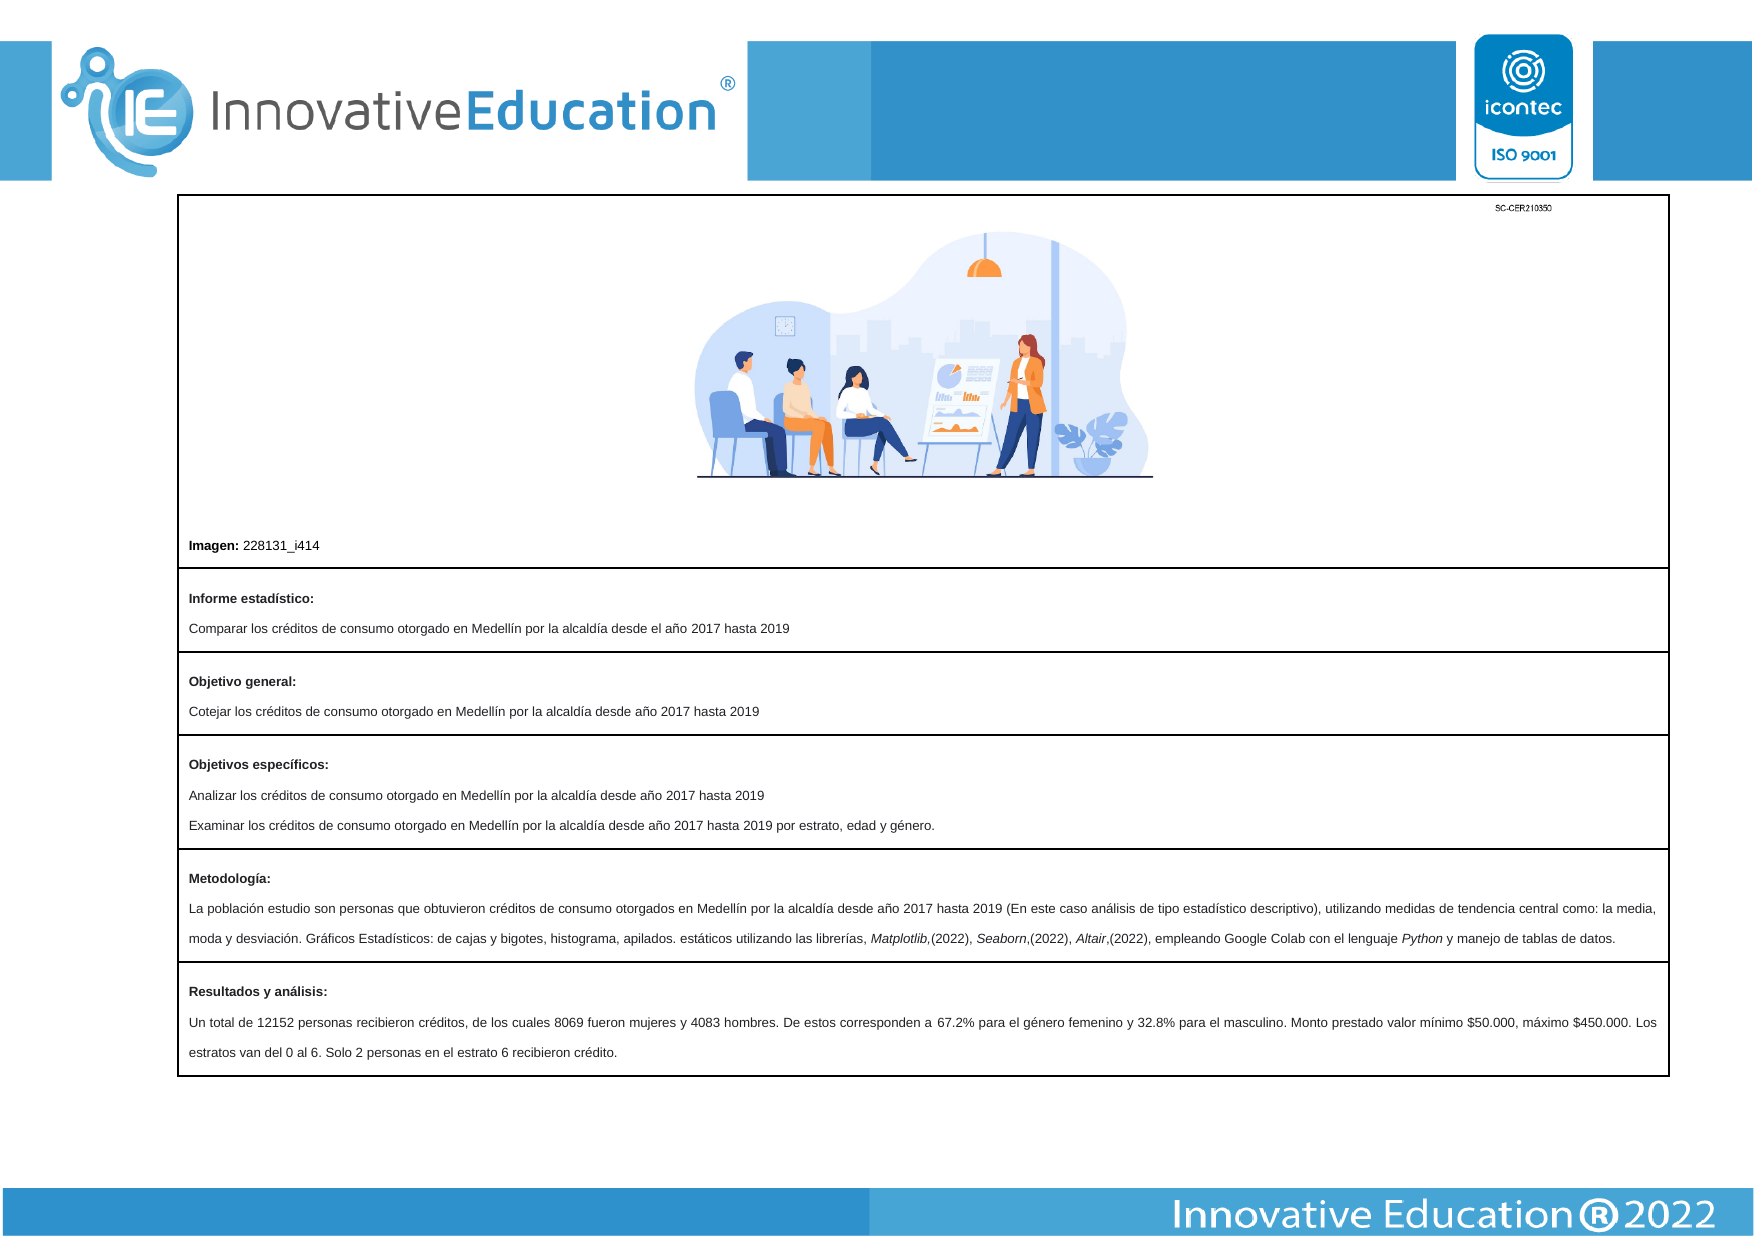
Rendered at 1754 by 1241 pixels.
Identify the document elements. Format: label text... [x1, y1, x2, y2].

table_cell Objetivos específicos: Analizar los créditos de consumo otorgado en Medellín por la alcaldía desde año 2017 hasta 2019 Examinar los créditos de consumo otorgado en Medellín por la alcaldía desde año 2017 hasta 2019 por estrato, edad y género. [179, 736, 1668, 847]
table_cell Informe estadístico: Comparar los créditos de consumo otorgado en Medellín por la alcaldía desde el año 2017 hasta 2019 [179, 569, 1668, 651]
table_cell Imagen: 228131_i414 [179, 196, 1668, 567]
picture [1593, 28, 1752, 194]
table_cell Metodología: La población estudio son personas que obtuvieron créditos de consumo otorgados en Medellín por la alcaldía desde año 2017 hasta 2019 (En este caso análisis de tipo estadístico descriptivo), utilizando medidas de tendencia central como: la media, moda y desviación. Gráficos Estadísticos: de cajas y bigotes, histograma, apilados. estáticos utilizando las librerías, Matplotlib,(2022), Seaborn,(2022), Altair,(2022), empleando Google Colab con el lenguaje Python y manejo de tablas de datos. [179, 850, 1668, 961]
picture [2, 1186, 1754, 1241]
table_cell Objetivo general: Cotejar los créditos de consumo otorgado en Medellín por la alcaldía desde año 2017 hasta 2019 [179, 653, 1668, 734]
picture [674, 206, 1173, 518]
picture [1471, 32, 1576, 194]
picture [0, 28, 1456, 194]
